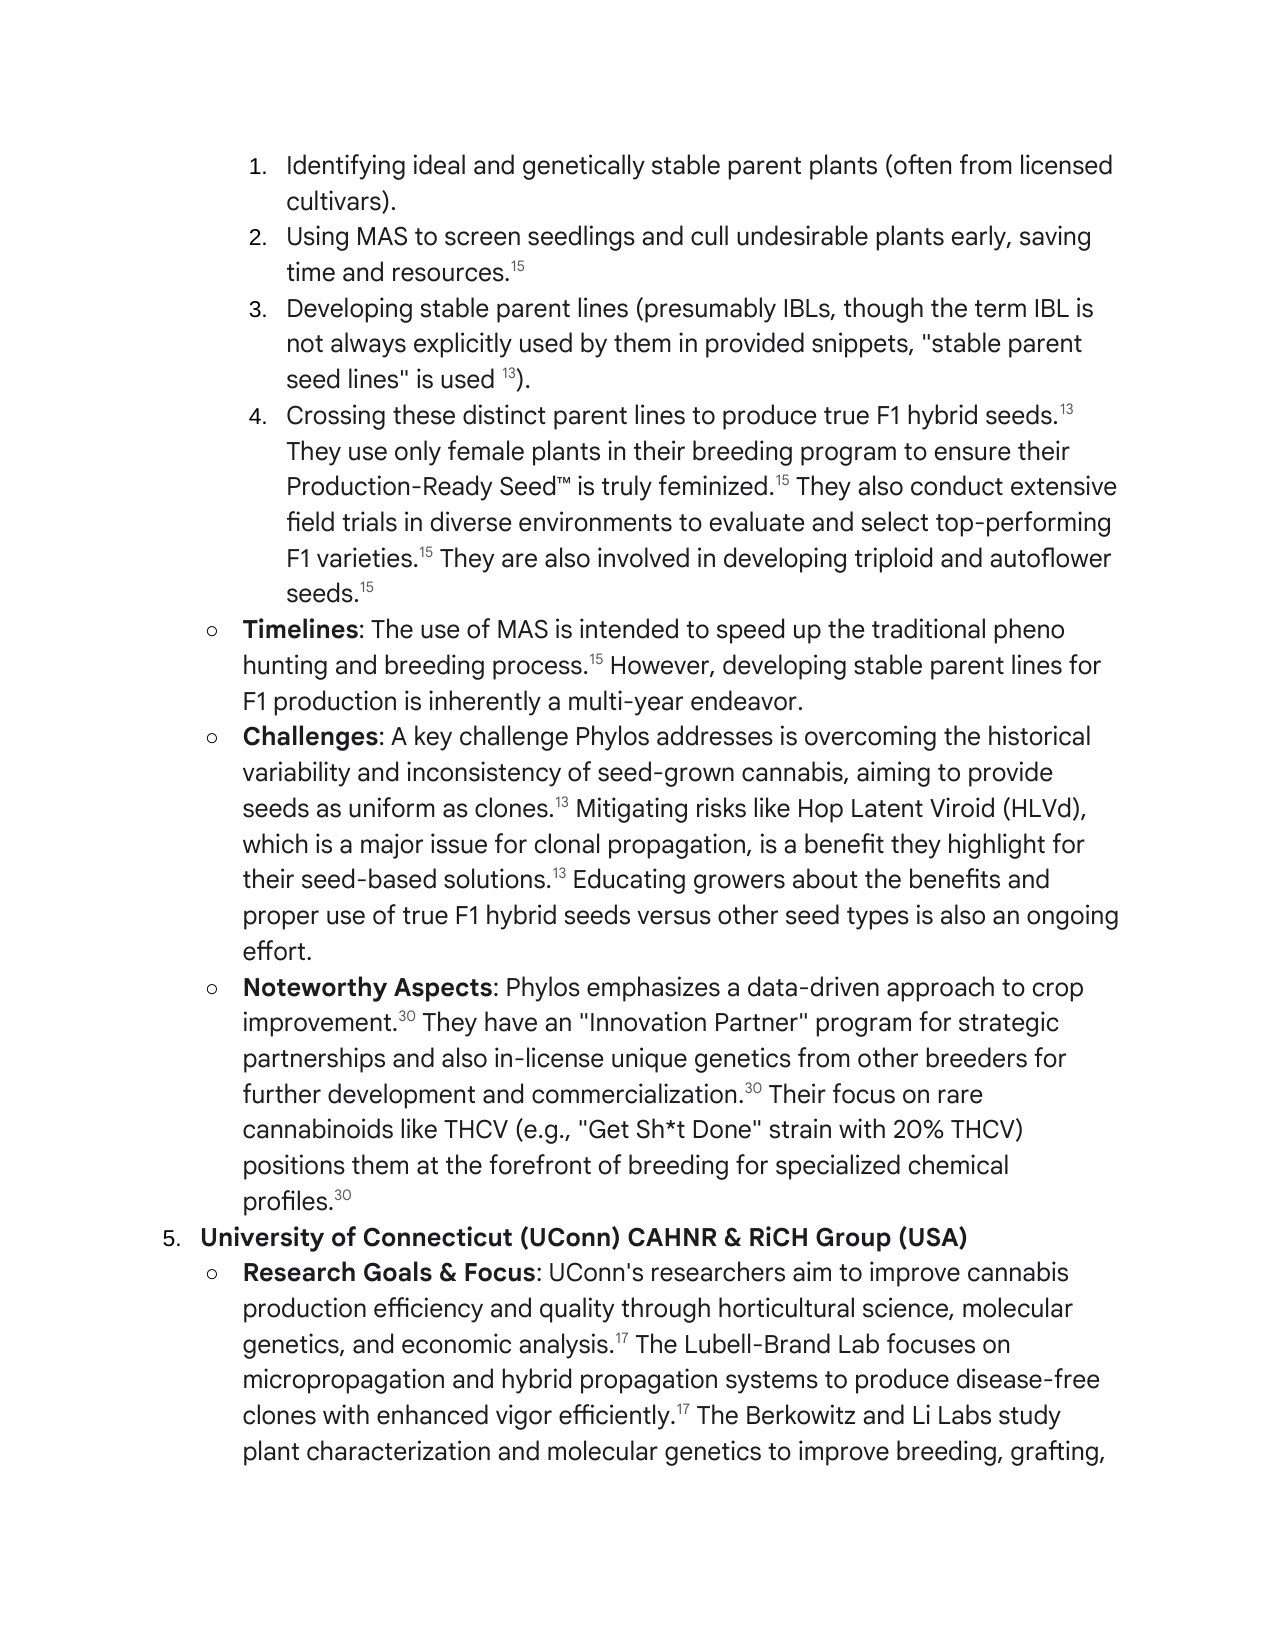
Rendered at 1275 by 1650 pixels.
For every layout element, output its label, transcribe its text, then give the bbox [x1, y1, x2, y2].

list Challenges: A key challenge Phylos addresses is overcoming the historical variability and inconsistency of seed-grown cannabis, aiming to provide seeds as uniform as clones.13 Mitigating risks like Hop Latent Viroid (HLVd), which is a major issue for clonal propagation, is a benefit they highlight for their seed-based solutions.13 Educating growers about the benefits and proper use of true F1 hybrid seeds versus other seed types is also an ongoing effort. [205, 722, 1125, 967]
list Noteworthy Aspects: Phylos emphasizes a data-driven approach to crop improvement.30 They have an "Innovation Partner" program for strategic partnerships and also in-license unique genetics from other breeders for further development and commercialization.30 Their focus on rare cannabinoids like THCV (e.g., "Get Sh*t Done" strain with 20% THCV) positions them at the forefront of breeding for specialized chemical profiles.30 [205, 972, 1125, 1217]
list Timelines: The use of MAS is intended to speed up the traditional pheno hunting and breeding process.15 However, developing stable parent lines for F1 production is inherently a multi-year endeavor. [205, 614, 1125, 717]
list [205, 1258, 1125, 1468]
list Using MAS to screen seedlings and cull undesirable plants early, saving time and resources.15 [248, 221, 1125, 288]
list University of Connecticut (UConn) CAHNR & RiCH Group (USA) [162, 1222, 1125, 1253]
list Crossing these distinct parent lines to produce true F1 hybrid seeds.13 They use only female plants in their breeding program to ensure their Production-Ready Seed™ is truly feminized.15 They also conduct extensive field trials in diverse environments to evaluate and select top-performing F1 varieties.15 They are also involved in developing triploid and autoflower seeds.15 [248, 400, 1125, 610]
list Identifying ideal and genetically stable parent plants (often from licensed cultivars). [248, 150, 1125, 217]
list Developing stable parent lines (presumably IBLs, though the term IBL is not always explicitly used by them in provided snippets, "stable parent seed lines" is used 13). [248, 293, 1125, 396]
